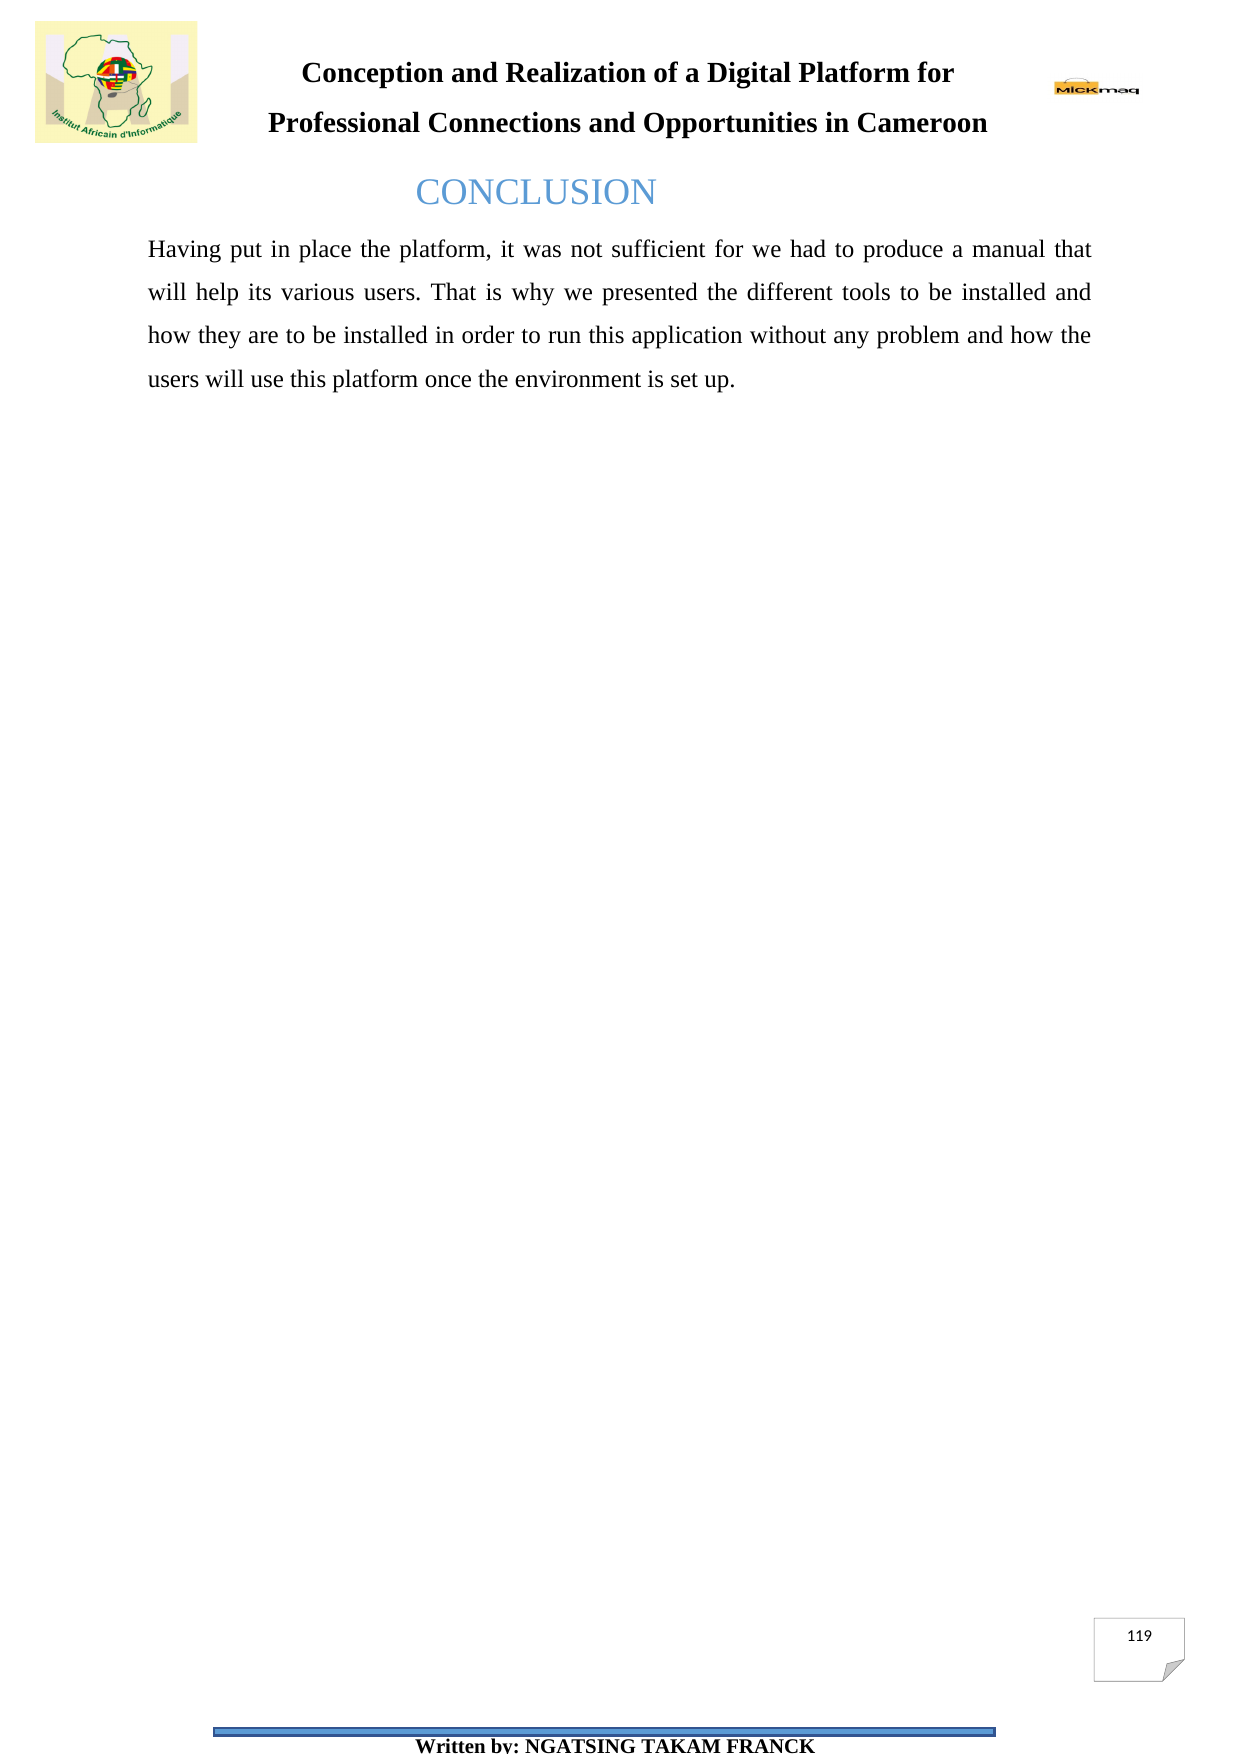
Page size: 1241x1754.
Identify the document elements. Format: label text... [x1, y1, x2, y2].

text Having put in place the platform, it was not sufficient for we had to produce a manual that will help its various users. That is why we presented the different tools to be installed and how they are to be installed in order to run this application without any problem and how the users will use this platform once the environment is set up. [148, 234, 1093, 392]
subtitle CONCLUSION [148, 152, 1093, 212]
picture [1047, 73, 1143, 103]
picture [35, 21, 198, 143]
